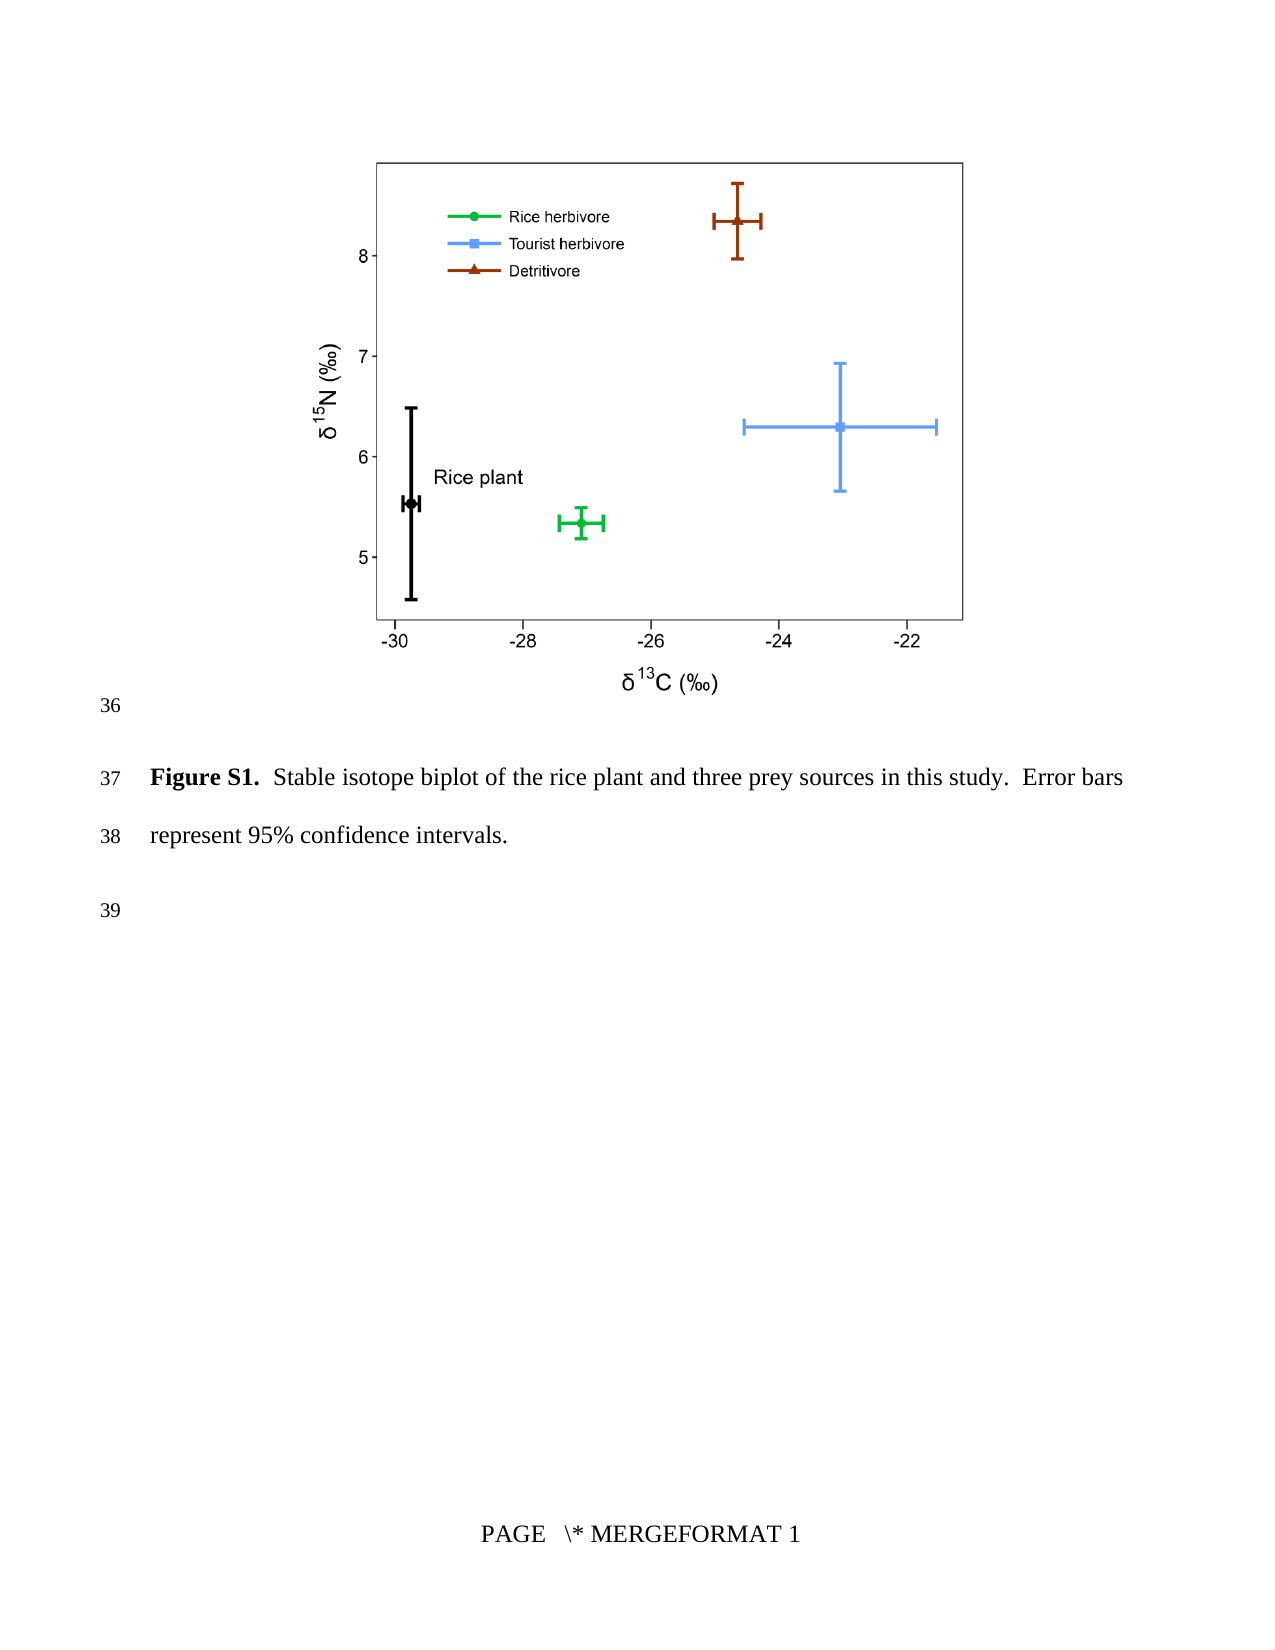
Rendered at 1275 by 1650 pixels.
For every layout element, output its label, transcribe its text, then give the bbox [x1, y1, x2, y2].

text Figure S1. Stable isotope biplot of the rice plant and three prey sources in this study. Error bars represent 95% confidence intervals. [150, 762, 1125, 849]
picture [299, 150, 976, 713]
